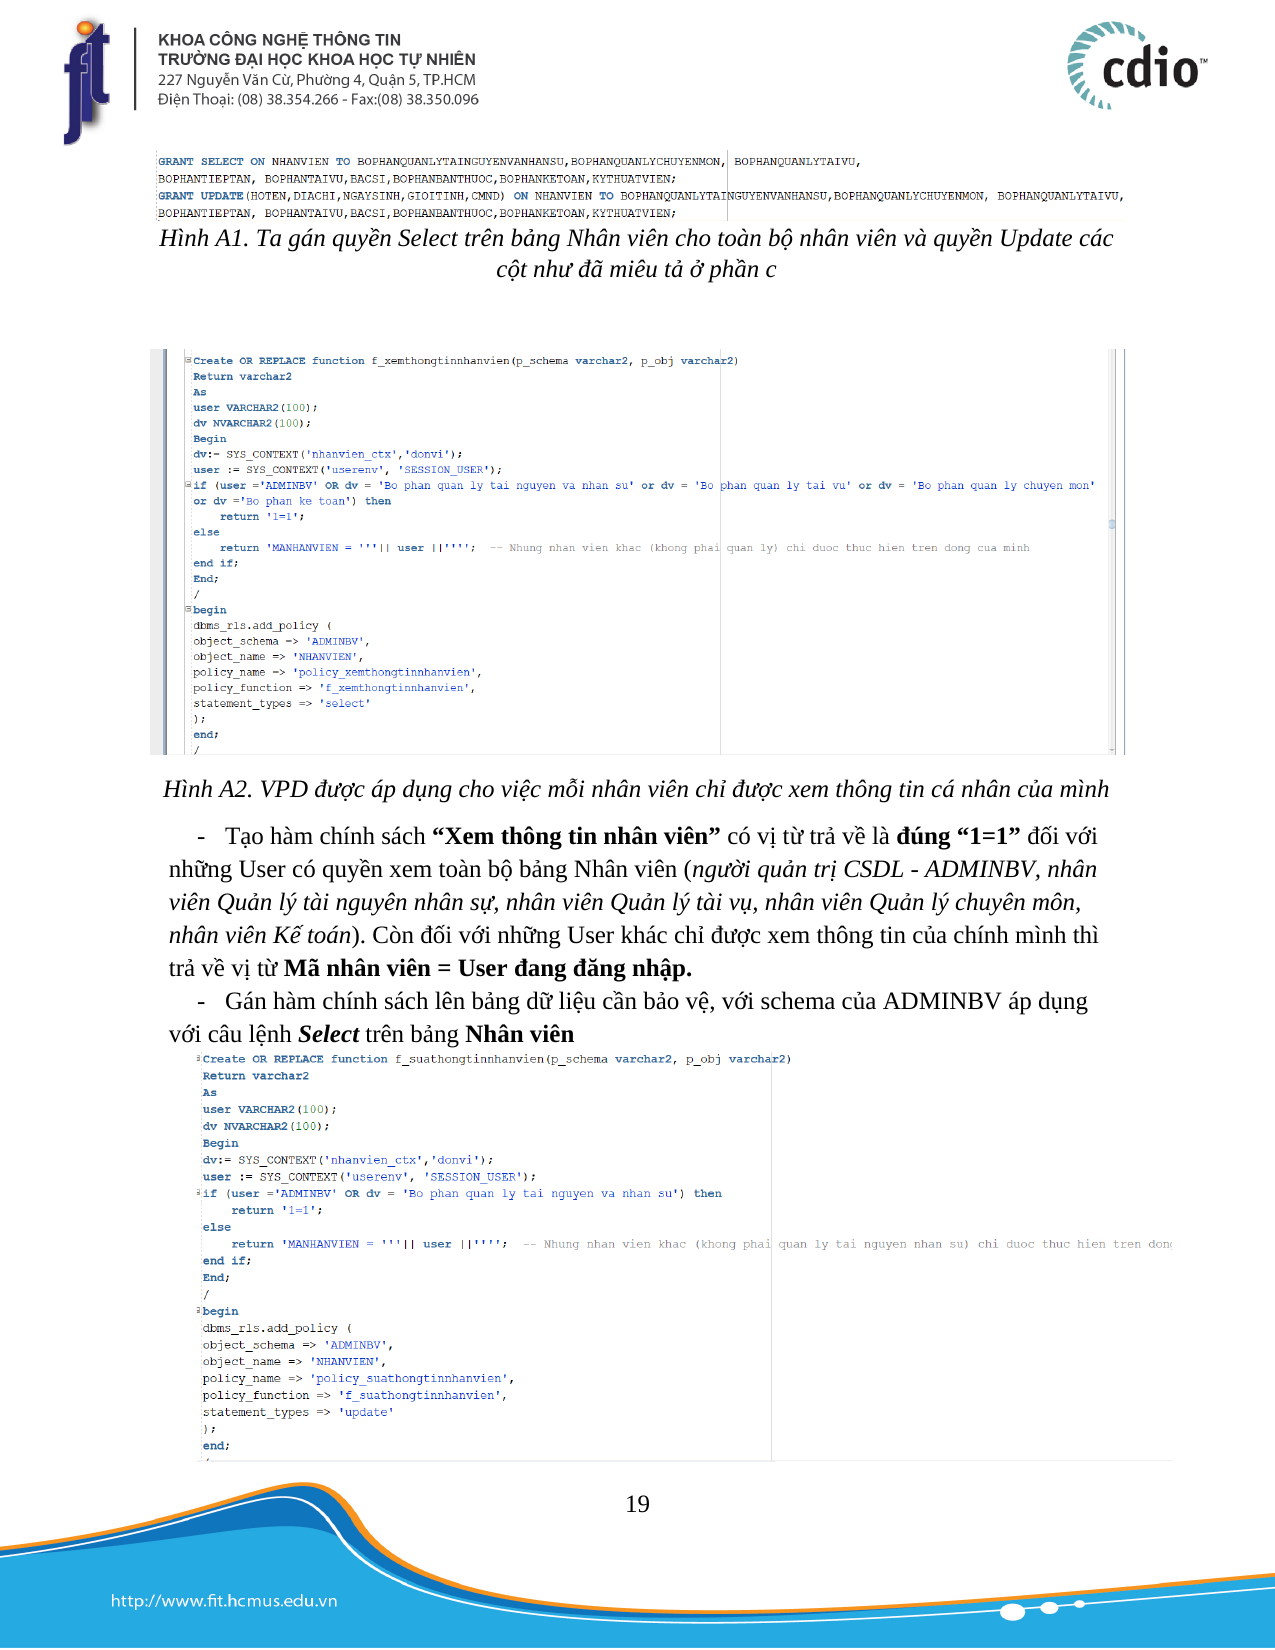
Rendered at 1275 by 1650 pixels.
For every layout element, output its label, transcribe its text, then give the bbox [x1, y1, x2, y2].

picture [40, 10, 1220, 221]
list Gán hàm chính sách lên bảng dữ liệu cần bảo vệ, với schema của ADMINBV áp dụng với câu lệnh Select trên bảng Nhân viên [169, 986, 1125, 1048]
text Hình A2. VPD được áp dụng cho việc mỗi nhân viên chỉ được xem thông tin cá nhân của mình [150, 774, 1125, 802]
picture [150, 349, 1125, 755]
picture [196, 1052, 1172, 1462]
text Hình A1. Ta gán quyền Select trên bảng Nhân viên cho toàn bộ nhân viên và quyền Update các cột như đã miêu tả ở phần c [150, 221, 1125, 282]
list Tạo hàm chính sách “Xem thông tin nhân viên” có vị từ trả về là đúng “1=1” đối với những User có quyền xem toàn bộ bảng Nhân viên (người quản trị CSDL - ADMINBV, nhân viên Quản lý tài nguyên nhân sự, nhân viên Quản lý tài vụ, nhân viên Quản lý chuyên môn, nhân viên Kế toán). Còn đối với những User khác chỉ được xem thông tin của chính mình thì trả về vị từ Mã nhân viên = User đang đăng nhập. [169, 821, 1125, 982]
picture [0, 1479, 1275, 1648]
